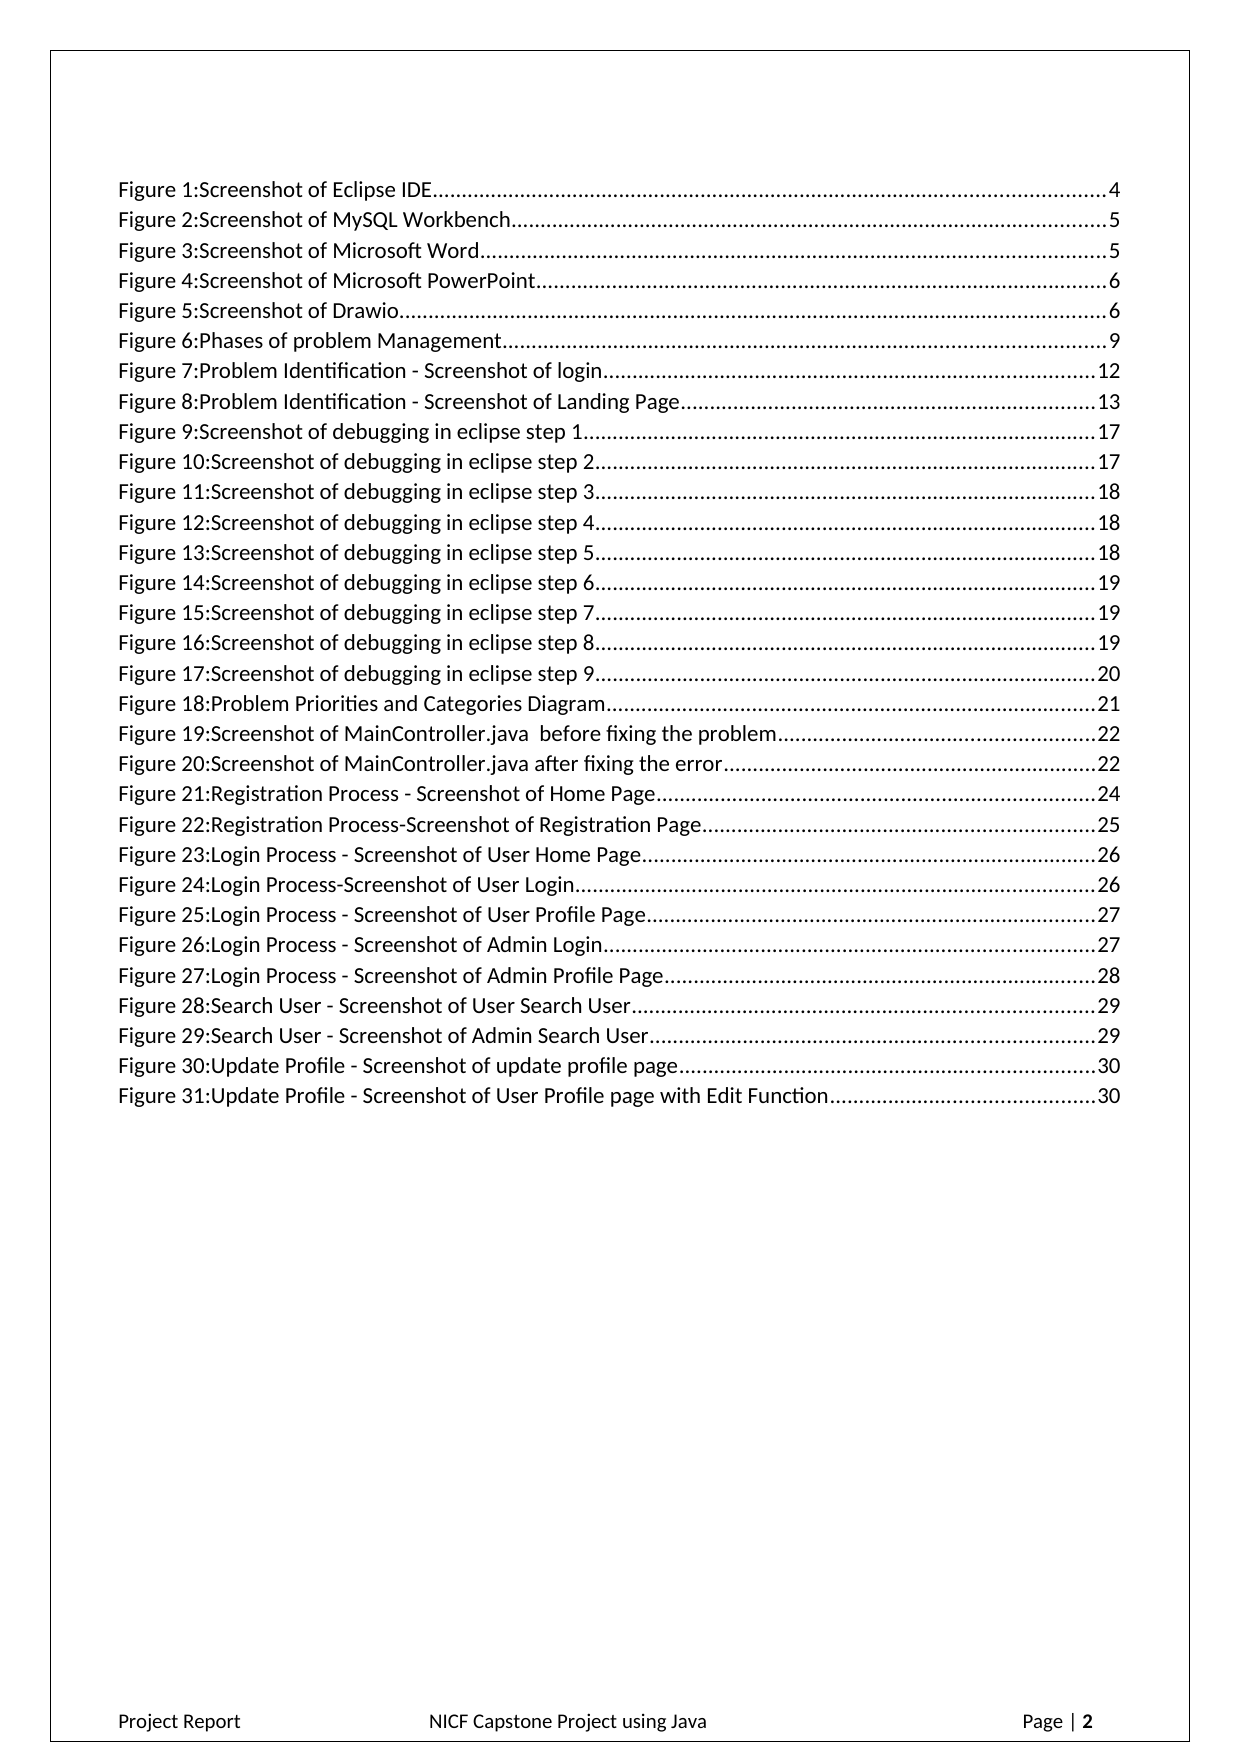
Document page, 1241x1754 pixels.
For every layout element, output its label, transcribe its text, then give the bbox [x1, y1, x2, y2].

text Figure 3:Screenshot of Microsoft Word 5 [118, 236, 1122, 264]
text Figure 31:Update Profile - Screenshot of User Profile page with Edit Function 30 [118, 1082, 1122, 1109]
text Figure 8:Problem Identification - Screenshot of Landing Page 13 [118, 387, 1122, 415]
text Figure 29:Search User - Screenshot of Admin Search User 29 [118, 1021, 1122, 1049]
text Figure 30:Update Profile - Screenshot of update profile page 30 [118, 1051, 1122, 1079]
text Figure 28:Search User - Screenshot of User Search User 29 [118, 991, 1122, 1019]
text Figure 26:Login Process - Screenshot of Admin Login 27 [118, 931, 1122, 958]
text Figure 2:Screenshot of MySQL Workbench 5 [118, 206, 1122, 233]
text Figure 16:Screenshot of debugging in eclipse step 8 19 [118, 628, 1122, 656]
text Figure 11:Screenshot of debugging in eclipse step 3 18 [118, 477, 1122, 505]
text Figure 27:Login Process - Screenshot of Admin Profile Page 28 [118, 961, 1122, 989]
text Figure 1:Screenshot of Eclipse IDE 4 [118, 175, 1122, 203]
text Figure 23:Login Process - Screenshot of User Home Page 26 [118, 840, 1122, 868]
text Figure 13:Screenshot of debugging in eclipse step 5 18 [118, 538, 1122, 566]
text Figure 5:Screenshot of Drawio 6 [118, 296, 1122, 324]
text Figure 4:Screenshot of Microsoft PowerPoint 6 [118, 266, 1122, 294]
text Figure 18:Problem Priorities and Categories Diagram 21 [118, 689, 1122, 717]
text Figure 10:Screenshot of debugging in eclipse step 2 17 [118, 447, 1122, 475]
text Figure 15:Screenshot of debugging in eclipse step 7 19 [118, 598, 1122, 626]
text Figure 6:Phases of problem Management 9 [118, 326, 1122, 354]
text Figure 19:Screenshot of MainController.java before fixing the problem 22 [118, 719, 1122, 747]
text Figure 14:Screenshot of debugging in eclipse step 6 19 [118, 568, 1122, 596]
text Figure 7:Problem Identification - Screenshot of login 12 [118, 357, 1122, 384]
text Figure 17:Screenshot of debugging in eclipse step 9 20 [118, 659, 1122, 687]
text Figure 24:Login Process-Screenshot of User Login 26 [118, 870, 1122, 898]
text Figure 20:Screenshot of MainController.java after fixing the error 22 [118, 749, 1122, 777]
text Figure 21:Registration Process - Screenshot of Home Page 24 [118, 779, 1122, 807]
text Figure 9:Screenshot of debugging in eclipse step 1 17 [118, 417, 1122, 445]
text Figure 12:Screenshot of debugging in eclipse step 4 18 [118, 508, 1122, 536]
text Figure 25:Login Process - Screenshot of User Profile Page 27 [118, 900, 1122, 928]
text Figure 22:Registration Process-Screenshot of Registration Page 25 [118, 810, 1122, 838]
